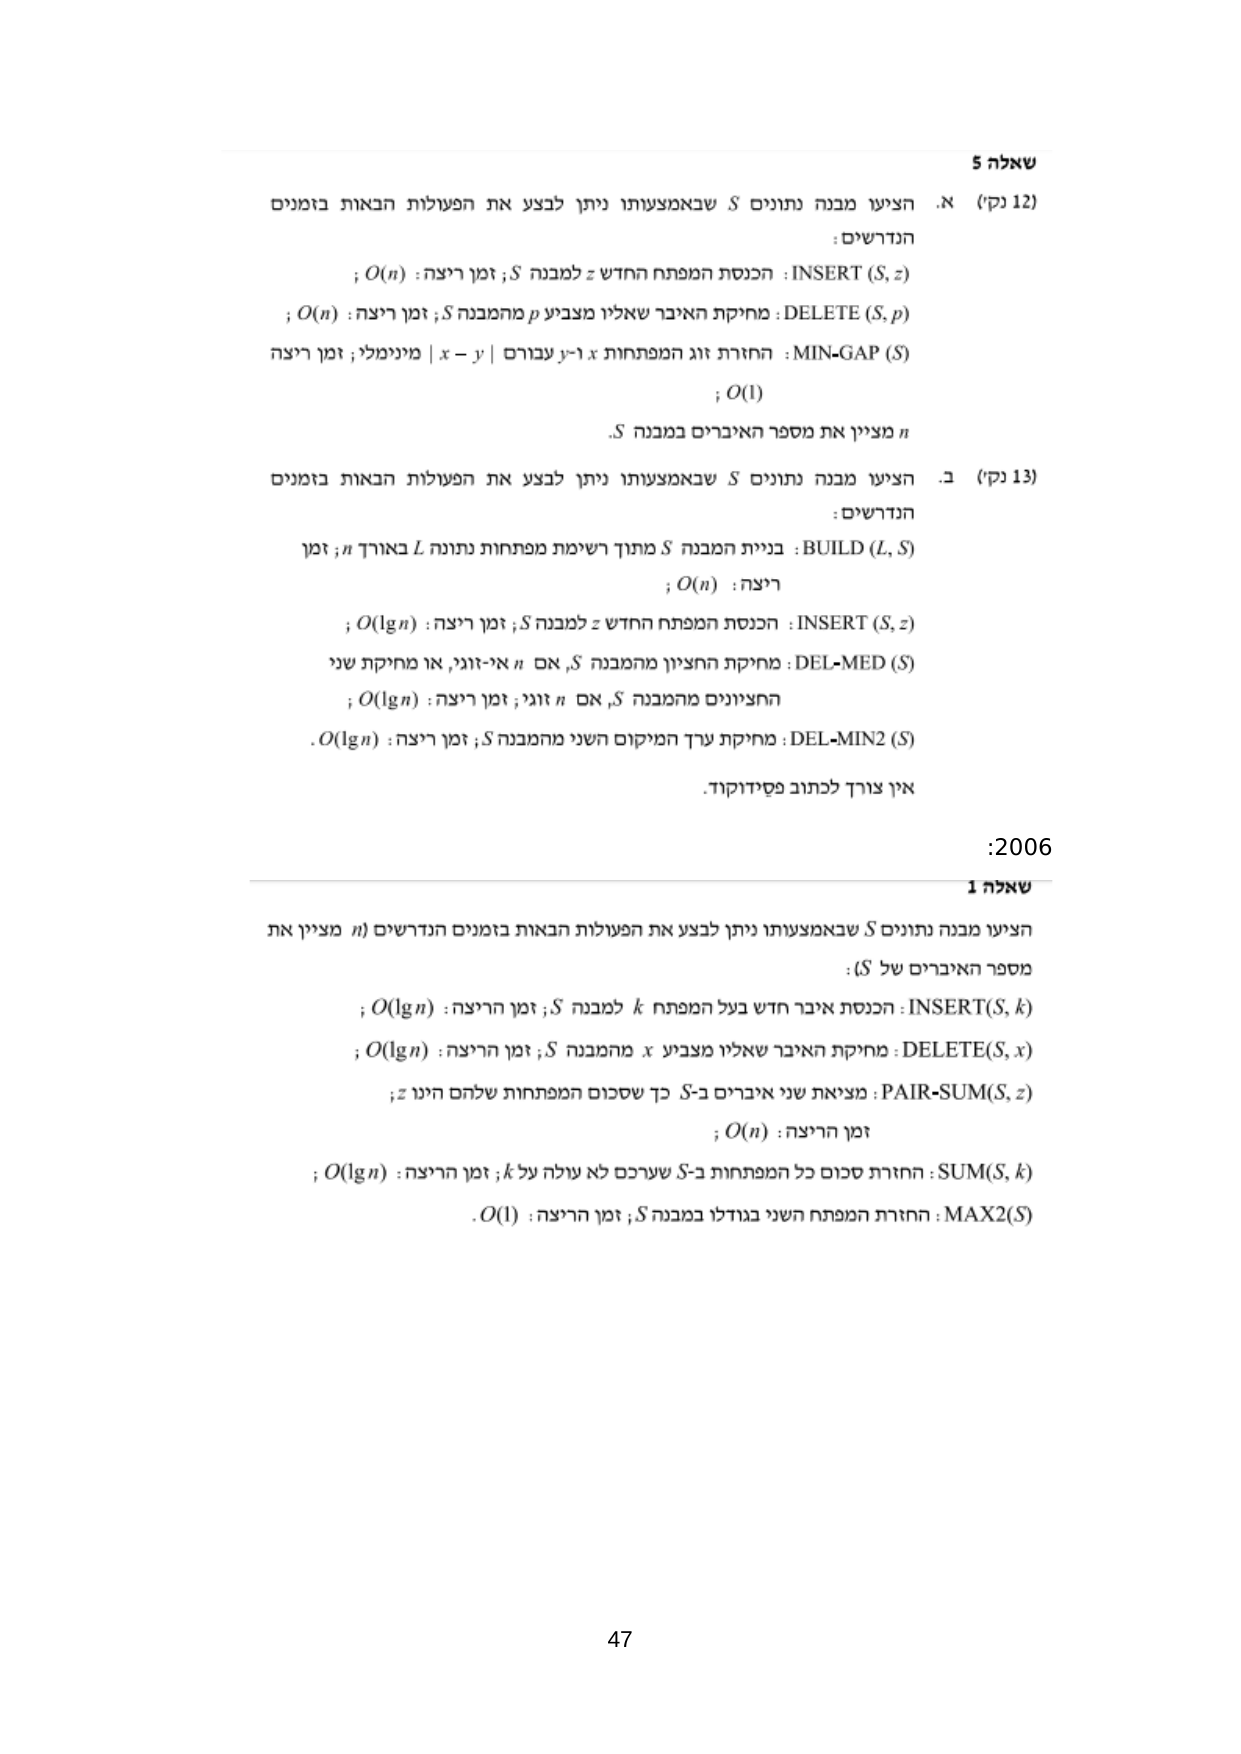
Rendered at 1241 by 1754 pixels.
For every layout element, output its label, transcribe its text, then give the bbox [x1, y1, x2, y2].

picture [221, 150, 1053, 816]
text 2006: [187, 834, 1053, 861]
picture [249, 880, 1053, 1244]
